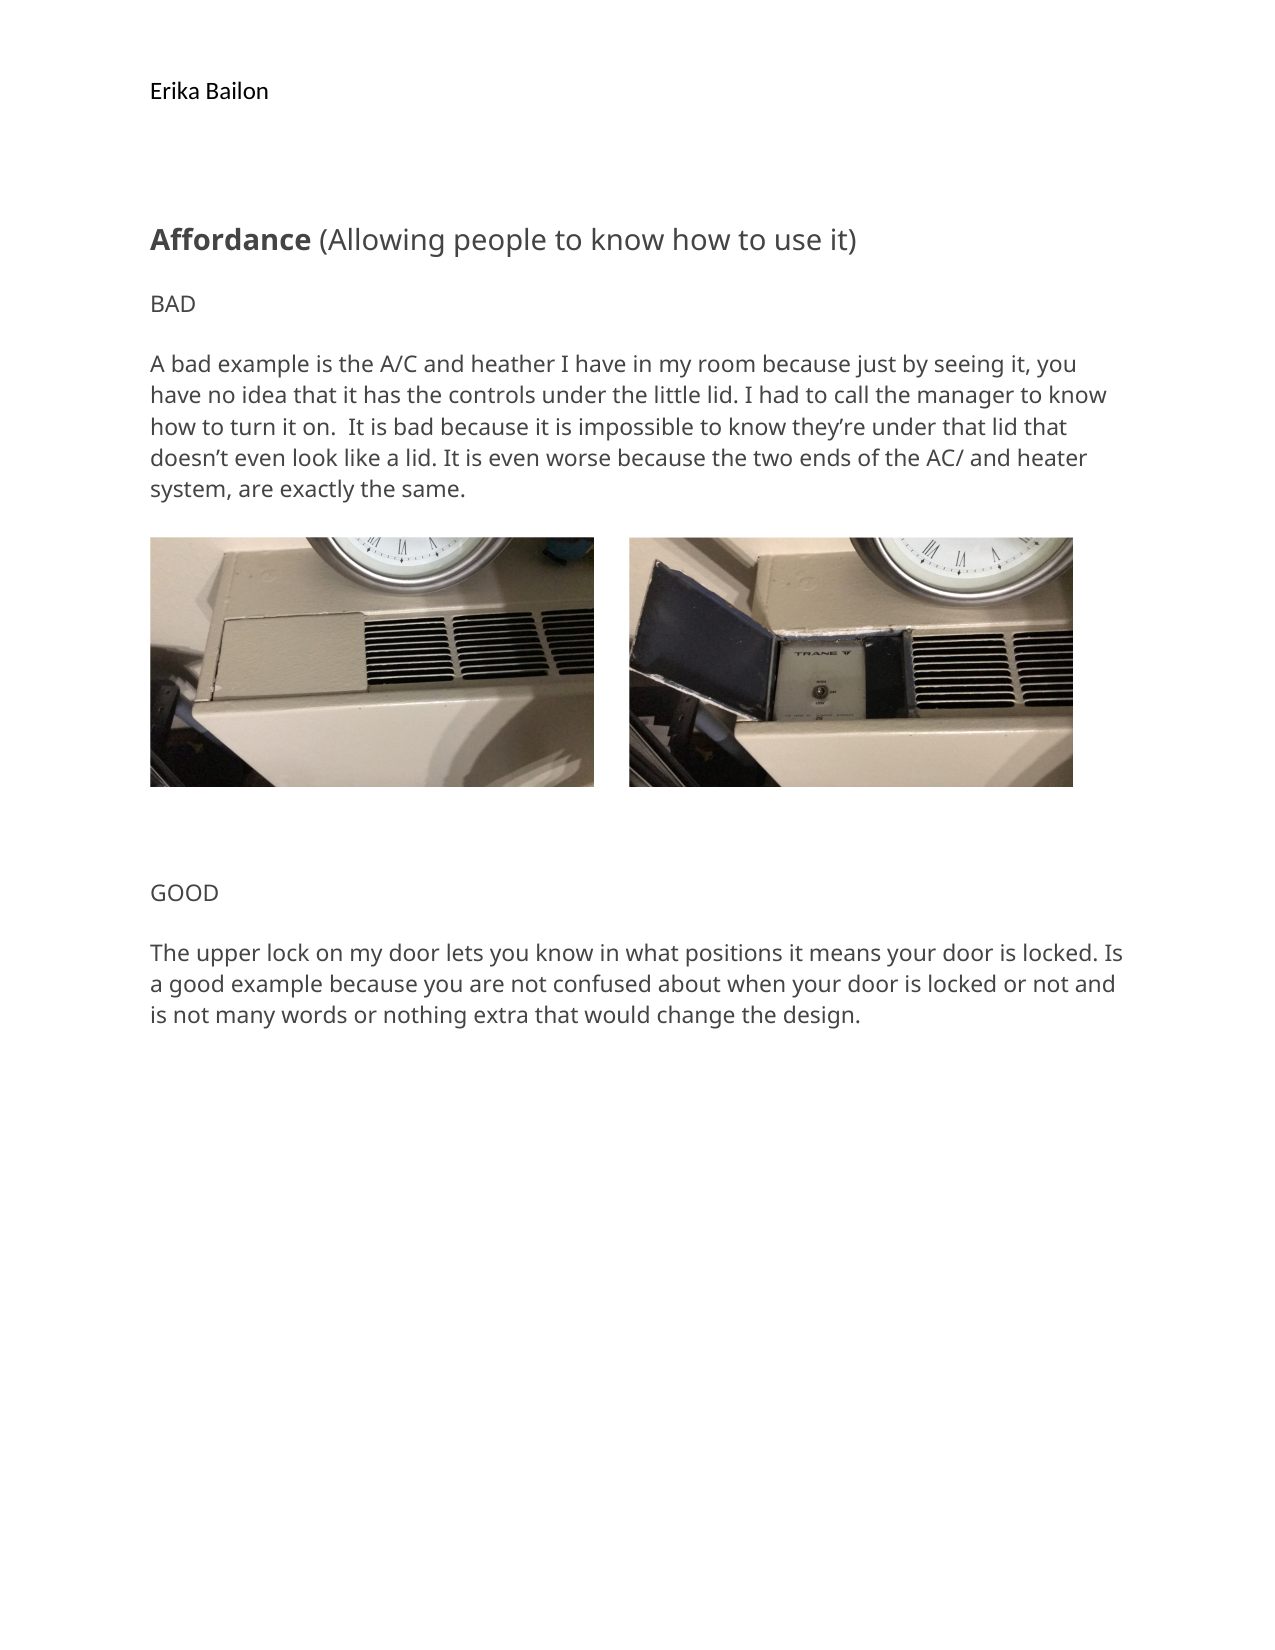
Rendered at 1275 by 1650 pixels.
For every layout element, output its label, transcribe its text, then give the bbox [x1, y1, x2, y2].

picture [630, 538, 1072, 787]
text GOOD [150, 877, 1125, 908]
text The upper lock on my door lets you know in what positions it means your door is locked. Is a good example because you are not confused about when your door is locked or not and is not many words or nothing extra that would change the design. [150, 937, 1125, 1031]
picture [151, 538, 593, 787]
text Affordance (Allowing people to know how to use it) [150, 219, 1125, 258]
text BAD [150, 288, 1125, 319]
text A bad example is the A/C and heather I have in my room because just by seeing it, you have no idea that it has the controls under the little lid. I had to call the manager to know how to turn it on. It is bad because it is impossible to know they’re under that lid that doesn’t even look like a lid. It is even worse because the two ends of the AC/ and heater system, are exactly the same. [150, 348, 1125, 504]
